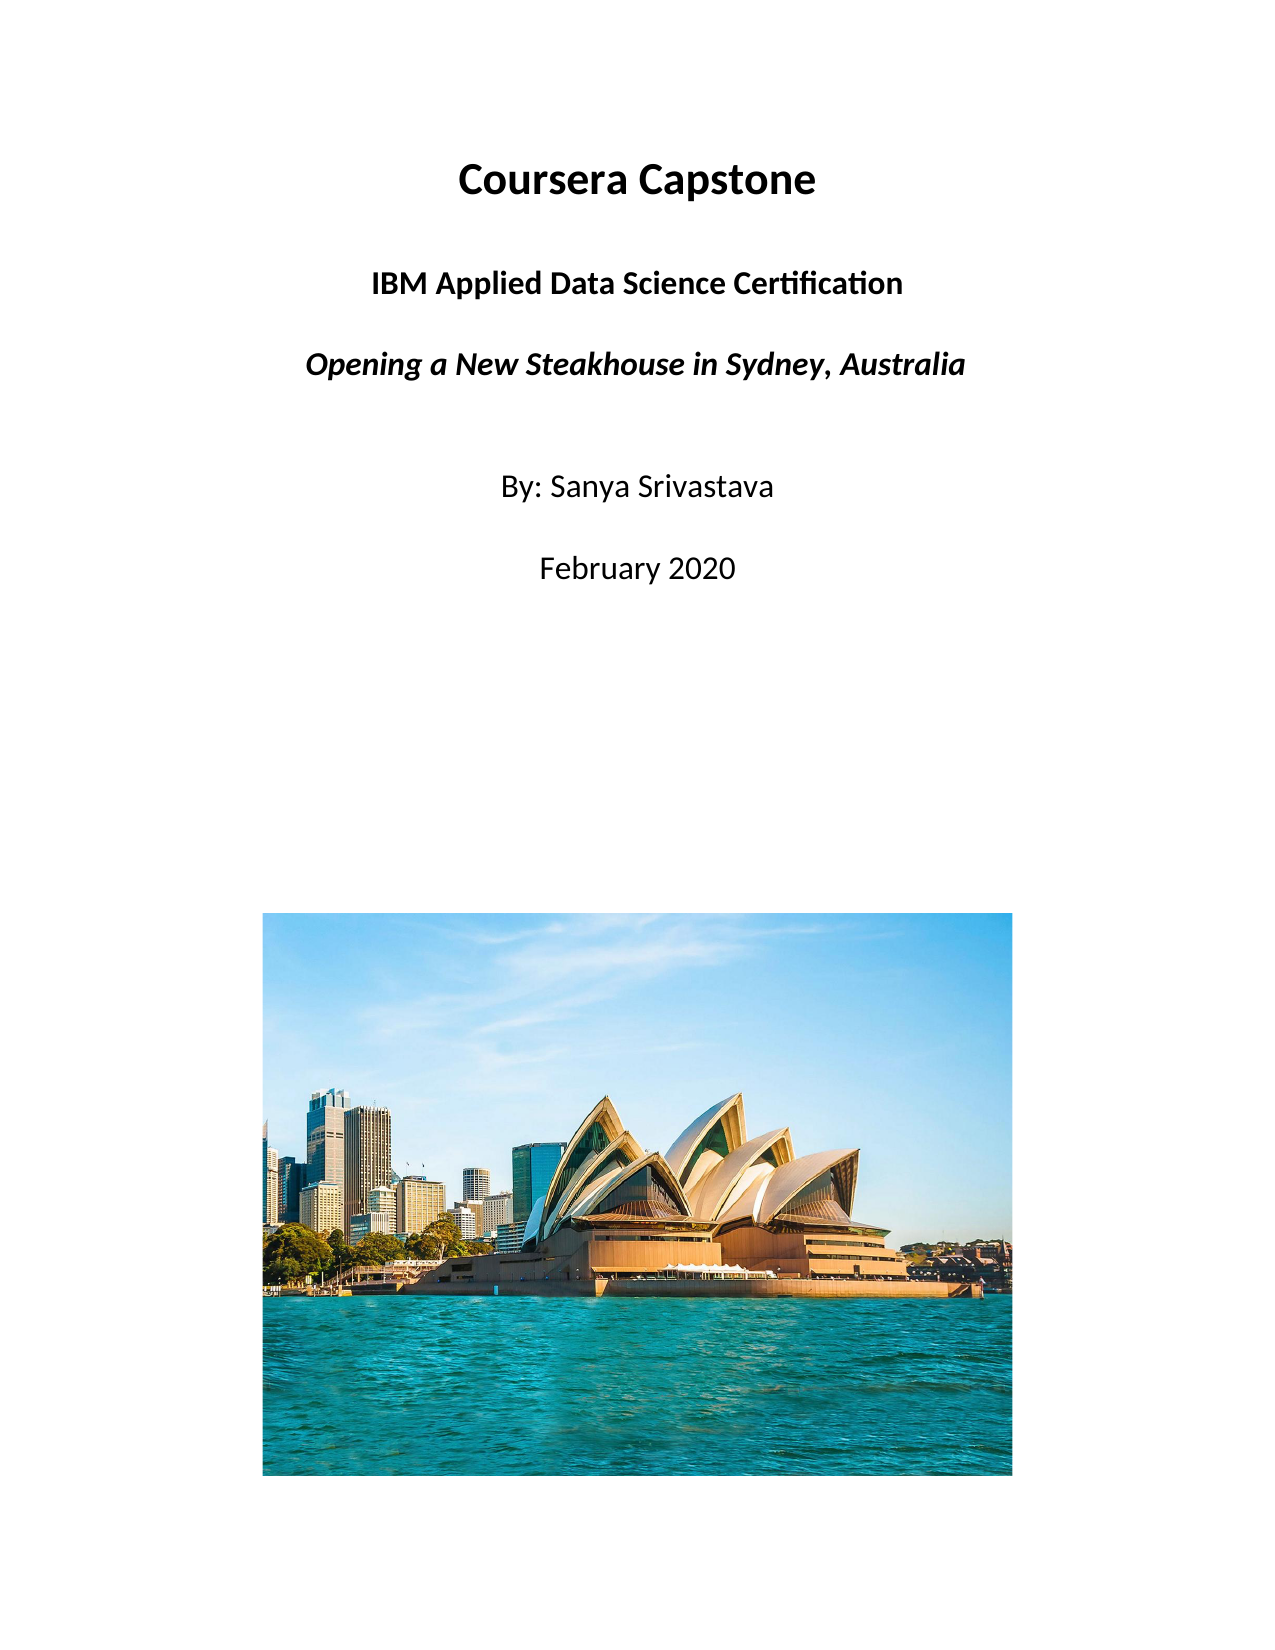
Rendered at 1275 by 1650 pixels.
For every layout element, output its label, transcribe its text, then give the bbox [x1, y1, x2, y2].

text IBM Applied Data Science Certification [150, 262, 1125, 303]
picture [262, 913, 1013, 1476]
text Coursera Capstone [150, 150, 1125, 206]
text By: Sanya Srivastava [150, 466, 1125, 506]
text February 2020 [150, 547, 1125, 588]
text Opening a New Steakhouse in Sydney, Australia [150, 343, 1125, 384]
